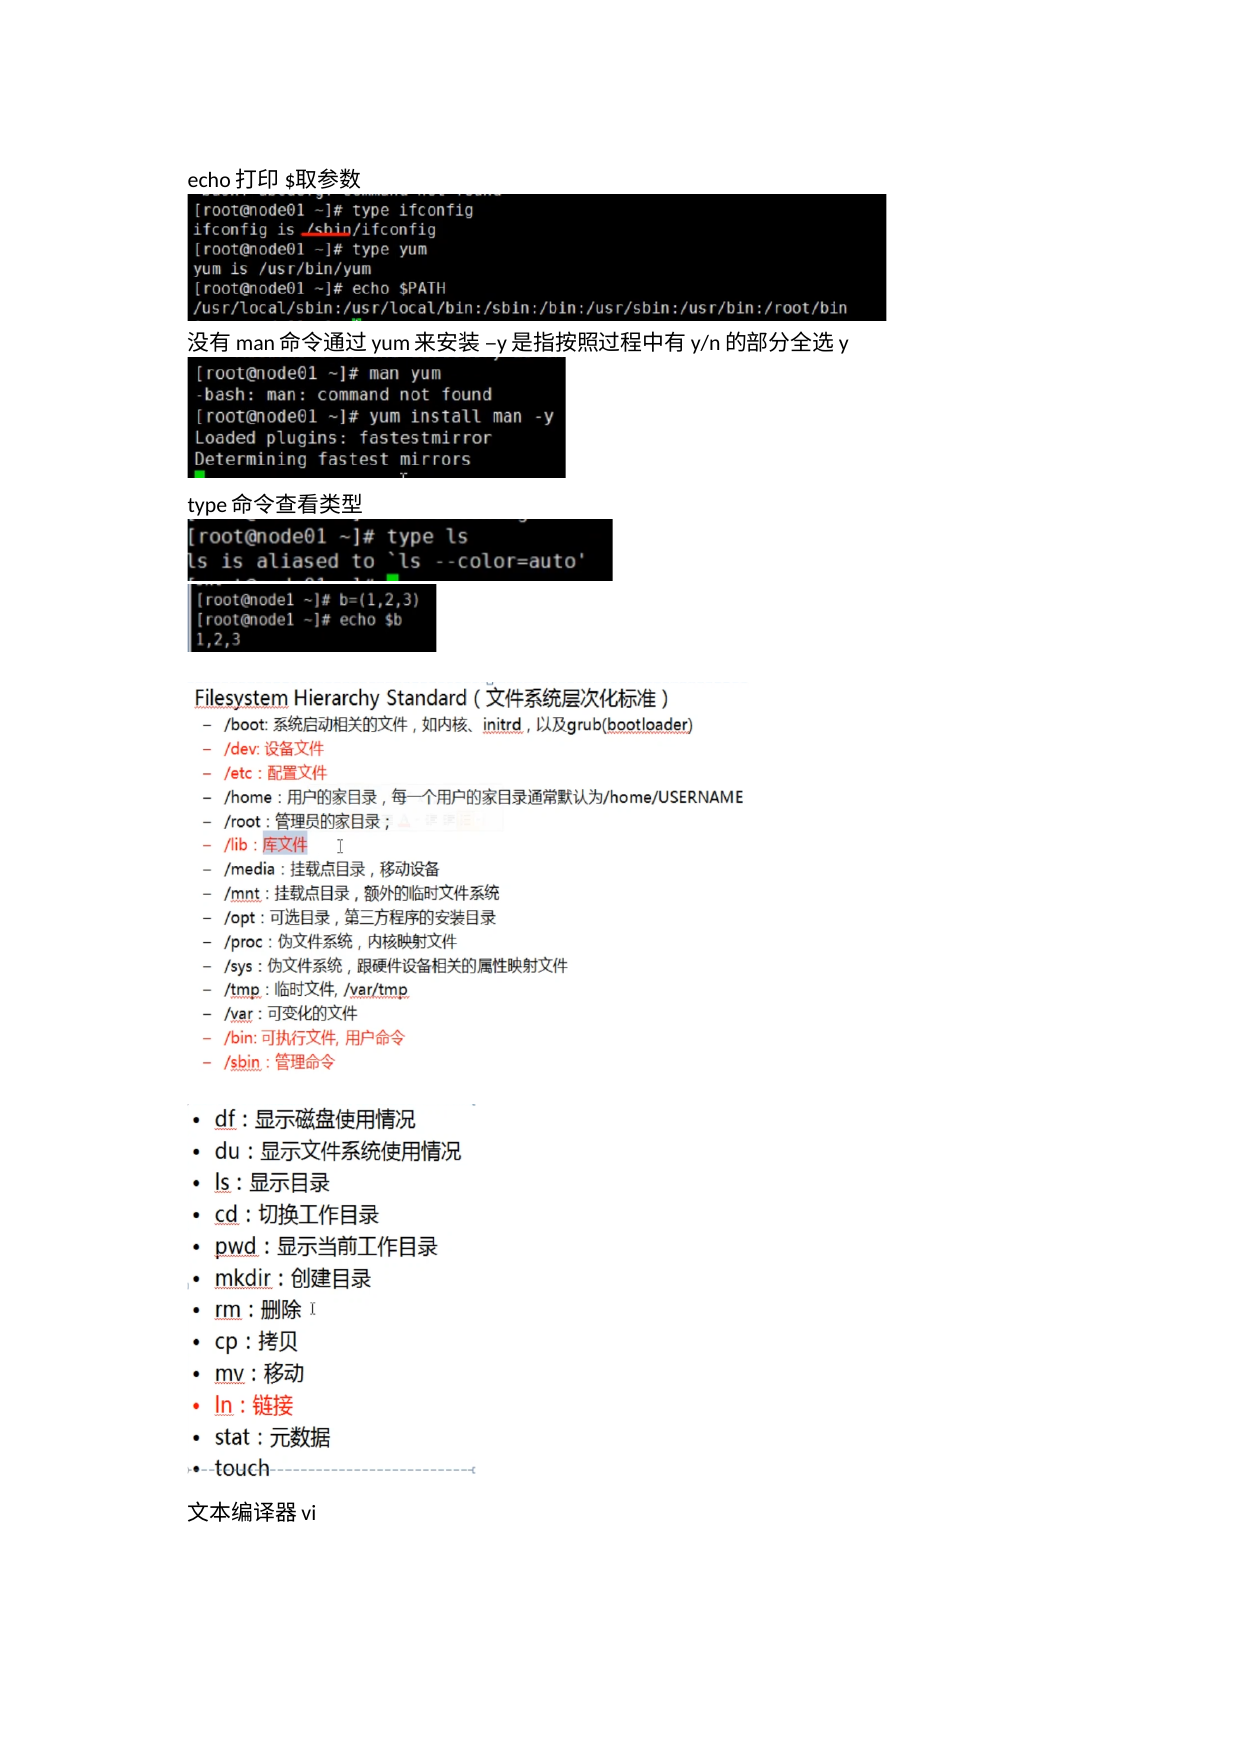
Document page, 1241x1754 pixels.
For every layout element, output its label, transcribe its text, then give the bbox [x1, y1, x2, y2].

text 没有man命令通过yum来安装 –y是指按照过程中有y/n的部分全选y [187, 324, 1053, 357]
picture [187, 1104, 476, 1478]
text echo 打印 $取参数 [187, 162, 1053, 194]
picture [187, 682, 749, 1074]
picture [187, 357, 566, 478]
picture [187, 194, 887, 321]
text 文本编译器vi [187, 1494, 1053, 1527]
picture [187, 519, 613, 581]
text type命令查看类型 [187, 487, 1053, 519]
picture [187, 584, 437, 652]
